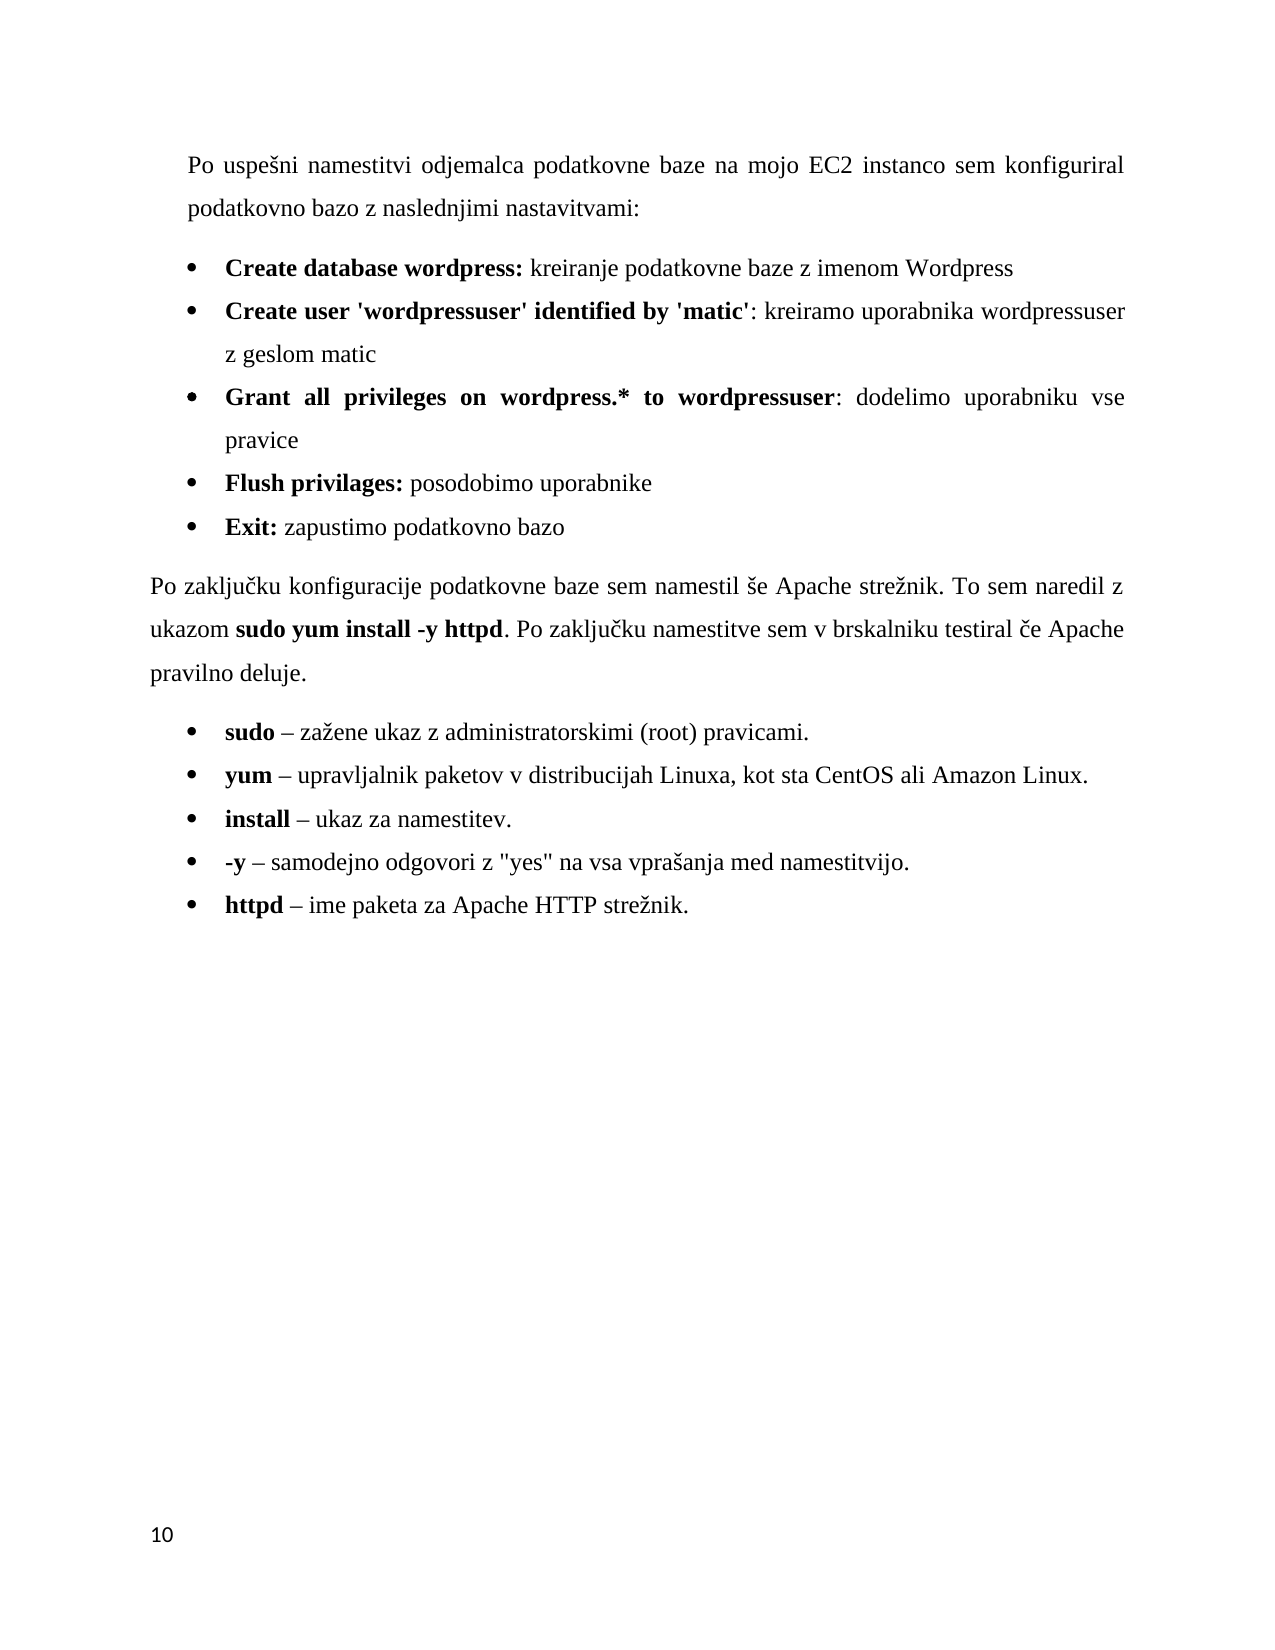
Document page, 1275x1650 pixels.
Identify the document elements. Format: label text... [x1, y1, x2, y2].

list httpd – ime paketa za Apache HTTP strežnik. [187, 890, 1125, 919]
list Flush privilages: posodobimo uporabnike [187, 468, 1125, 497]
list yum – upravljalnik paketov v distribucijah Linuxa, kot sta CentOS ali Amazon Linux. [187, 761, 1125, 789]
list sudo – zažene ukaz z administratorskimi (root) pravicami. [187, 717, 1125, 746]
list install – ukaz za namestitev. [187, 804, 1125, 832]
list Exit: zapustimo podatkovno bazo [187, 512, 1125, 540]
list Create database wordpress: kreiranje podatkovne baze z imenom Wordpress [187, 253, 1125, 282]
text Po uspešni namestitvi odjemalca podatkovne baze na mojo EC2 instanco sem konfiguriral podatkovno bazo z naslednjimi nastavitvami: [187, 150, 1125, 222]
text Po zaključku konfiguracije podatkovne baze sem namestil še Apache strežnik. To sem naredil z ukazom sudo yum install -y httpd. Po zaključku namestitve sem v brskalniku testiral če Apache pravilno deluje. [150, 571, 1125, 686]
list Create user 'wordpressuser' identified by 'matic': kreiramo uporabnika wordpressuser z geslom matic [187, 296, 1125, 368]
list -y – samodejno odgovori z "yes" na vsa vprašanja med namestitvijo. [187, 847, 1125, 876]
list Grant all privileges on wordpress.* to wordpressuser: dodelimo uporabniku vse pravice [187, 382, 1125, 454]
